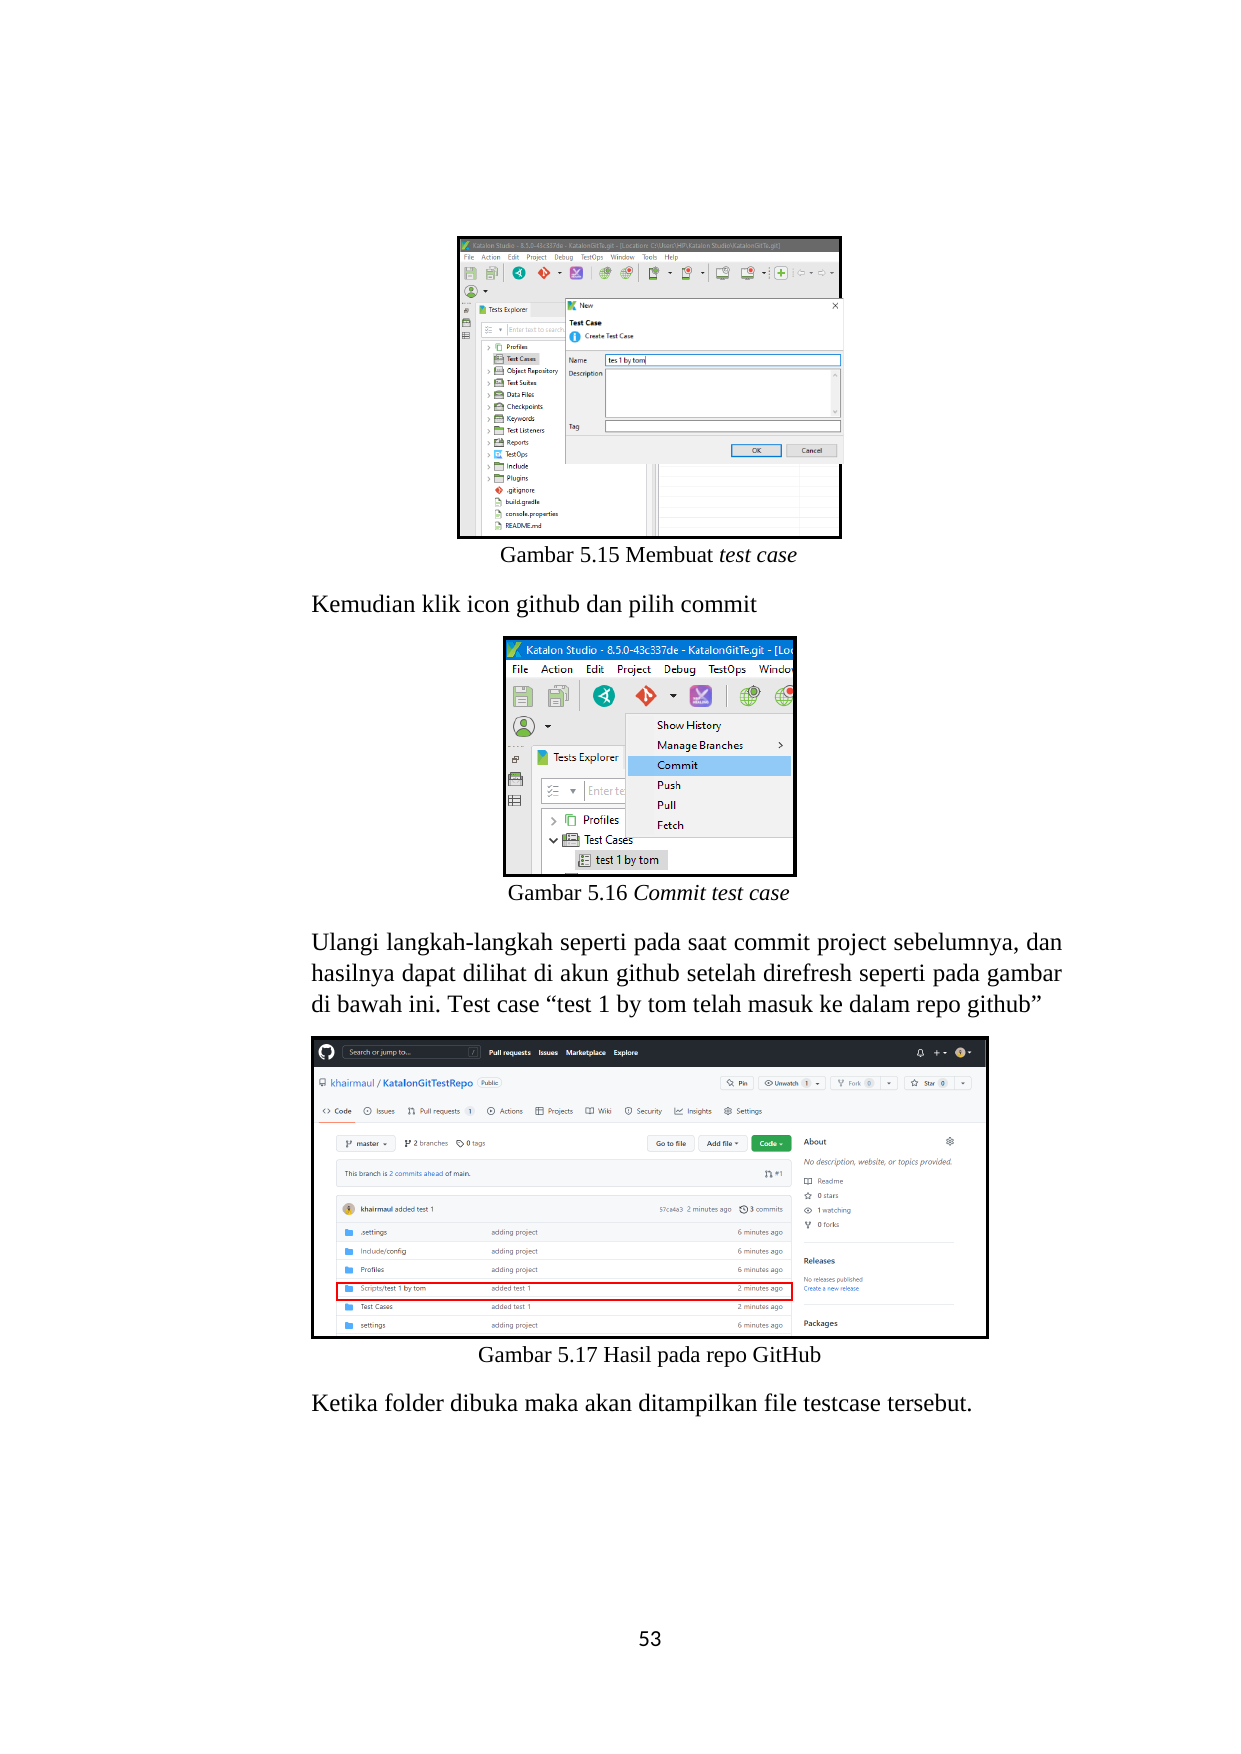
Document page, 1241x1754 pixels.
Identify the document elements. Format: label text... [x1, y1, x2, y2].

text Kemudian klik icon github dan pilih commit [236, 589, 1063, 617]
text Ulangi langkah-langkah seperti pada saat commit project sebelumnya, dan hasilnya dapat dilihat di akun github setelah direfresh seperti pada gambar di bawah ini. Test case “test 1 by tom telah masuk ke dalam repo github” [311, 927, 1063, 1017]
text Gambar 5.15 Membuat test case [236, 542, 1063, 568]
picture [460, 239, 844, 536]
text Gambar 5.16 Commit test case [236, 879, 1063, 906]
text Ketika folder dibuka maka akan ditampilkan file testcase tersebut. [236, 1388, 1063, 1417]
picture [506, 640, 793, 874]
text Gambar 5.17 Hasil pada repo GitHub [236, 1341, 1063, 1368]
picture [314, 1040, 986, 1336]
